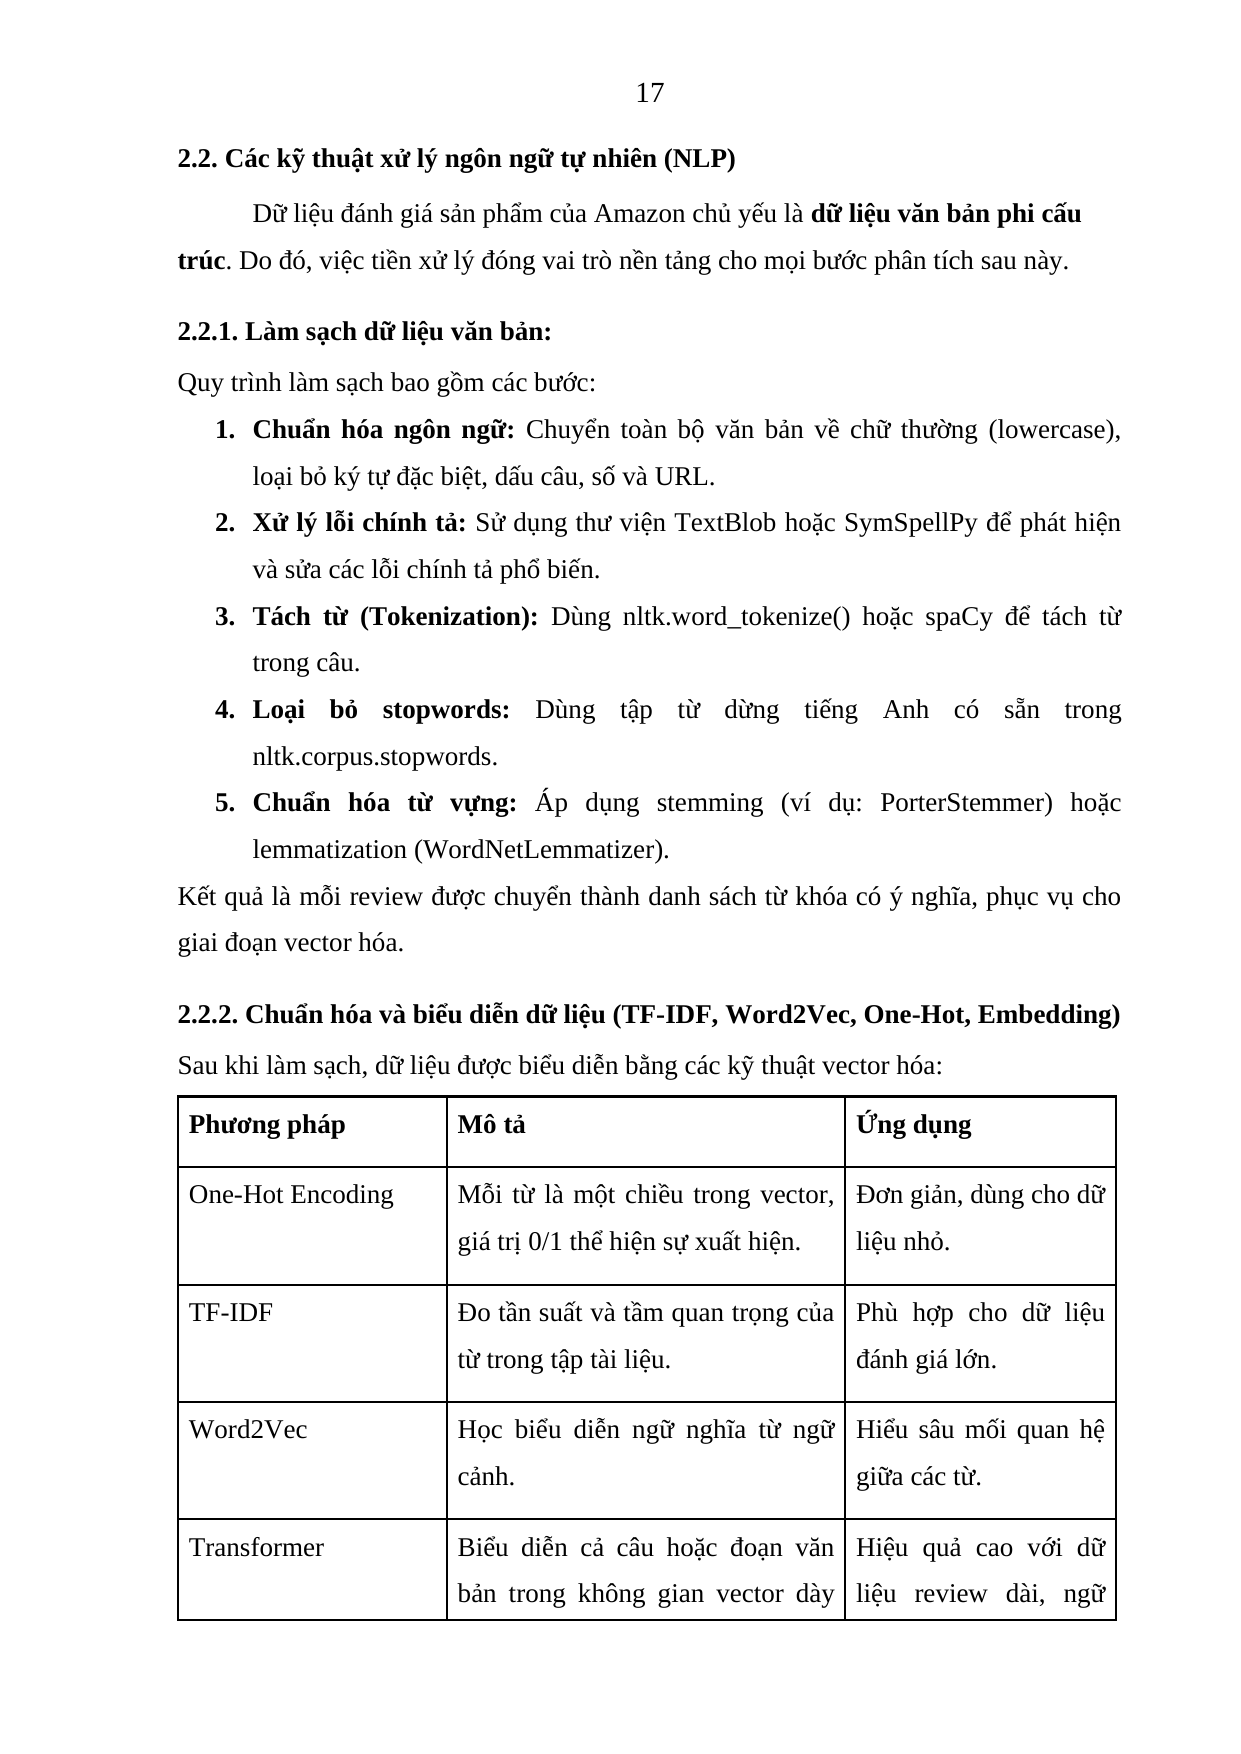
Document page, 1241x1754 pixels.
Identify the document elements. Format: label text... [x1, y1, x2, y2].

table_cell Đơn giản, dùng cho dữ liệu nhỏ. [846, 1168, 1115, 1283]
list Xử lý lỗi chính tả: Sử dụng thư viện TextBlob hoặc SymSpellPy để phát hiện và sửa các lỗi chính tả phổ biến. [215, 506, 1122, 584]
list Chuẩn hóa ngôn ngữ: Chuyển toàn bộ văn bản về chữ thường (lowercase), loại bỏ ký tự đặc biệt, dấu câu, số và URL. [215, 413, 1122, 491]
list Tách từ (Tokenization): Dùng nltk.word_tokenize() hoặc spaCy để tách từ trong câu. [215, 599, 1122, 677]
table_cell TF-IDF [179, 1286, 446, 1401]
table_cell Học biểu diễn ngữ nghĩa từ ngữ cảnh. [448, 1403, 844, 1518]
table_cell Phù hợp cho dữ liệu đánh giá lớn. [846, 1286, 1115, 1401]
table_header Ứng dụng [846, 1098, 1115, 1166]
table_cell One-Hot Encoding [179, 1168, 446, 1283]
subtitle 2.2.1. Làm sạch dữ liệu văn bản: [177, 315, 1122, 347]
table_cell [846, 1520, 1115, 1619]
table_cell Đo tần suất và tầm quan trọng của từ trong tập tài liệu. [448, 1286, 844, 1401]
table_header Phương pháp [179, 1098, 446, 1166]
table_header Mô tả [448, 1098, 844, 1166]
table_cell Word2Vec [179, 1403, 446, 1518]
list Chuẩn hóa từ vựng: Áp dụng stemming (ví dụ: PorterStemmer) hoặc lemmatization (WordNetLemmatizer). [215, 786, 1122, 864]
table_cell Hiểu sâu mối quan hệ giữa các từ. [846, 1403, 1115, 1518]
subtitle 2.2.2. Chuẩn hóa và biểu diễn dữ liệu (TF-IDF, Word2Vec, One-Hot, Embedding) [177, 998, 1122, 1029]
subtitle 2.2. Các kỹ thuật xử lý ngôn ngữ tự nhiên (NLP) [177, 142, 1122, 173]
text Quy trình làm sạch bao gồm các bước: [177, 366, 1122, 397]
table_cell Mỗi từ là một chiều trong vector, giá trị 0/1 thể hiện sự xuất hiện. [448, 1168, 844, 1283]
text Kết quả là mỗi review được chuyển thành danh sách từ khóa có ý nghĩa, phục vụ cho giai đoạn vector hóa. [177, 879, 1122, 957]
table_cell Transformer [179, 1520, 446, 1619]
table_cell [448, 1520, 844, 1619]
text Sau khi làm sạch, dữ liệu được biểu diễn bằng các kỹ thuật vector hóa: [177, 1049, 1122, 1080]
text Dữ liệu đánh giá sản phẩm của Amazon chủ yếu là dữ liệu văn bản phi cấu trúc. Do đó, việc tiền xử lý đóng vai trò nền tảng cho mọi bước phân tích sau này. [177, 197, 1122, 275]
list Loại bỏ stopwords: Dùng tập từ dừng tiếng Anh có sẵn trong nltk.corpus.stopwords. [215, 693, 1122, 771]
